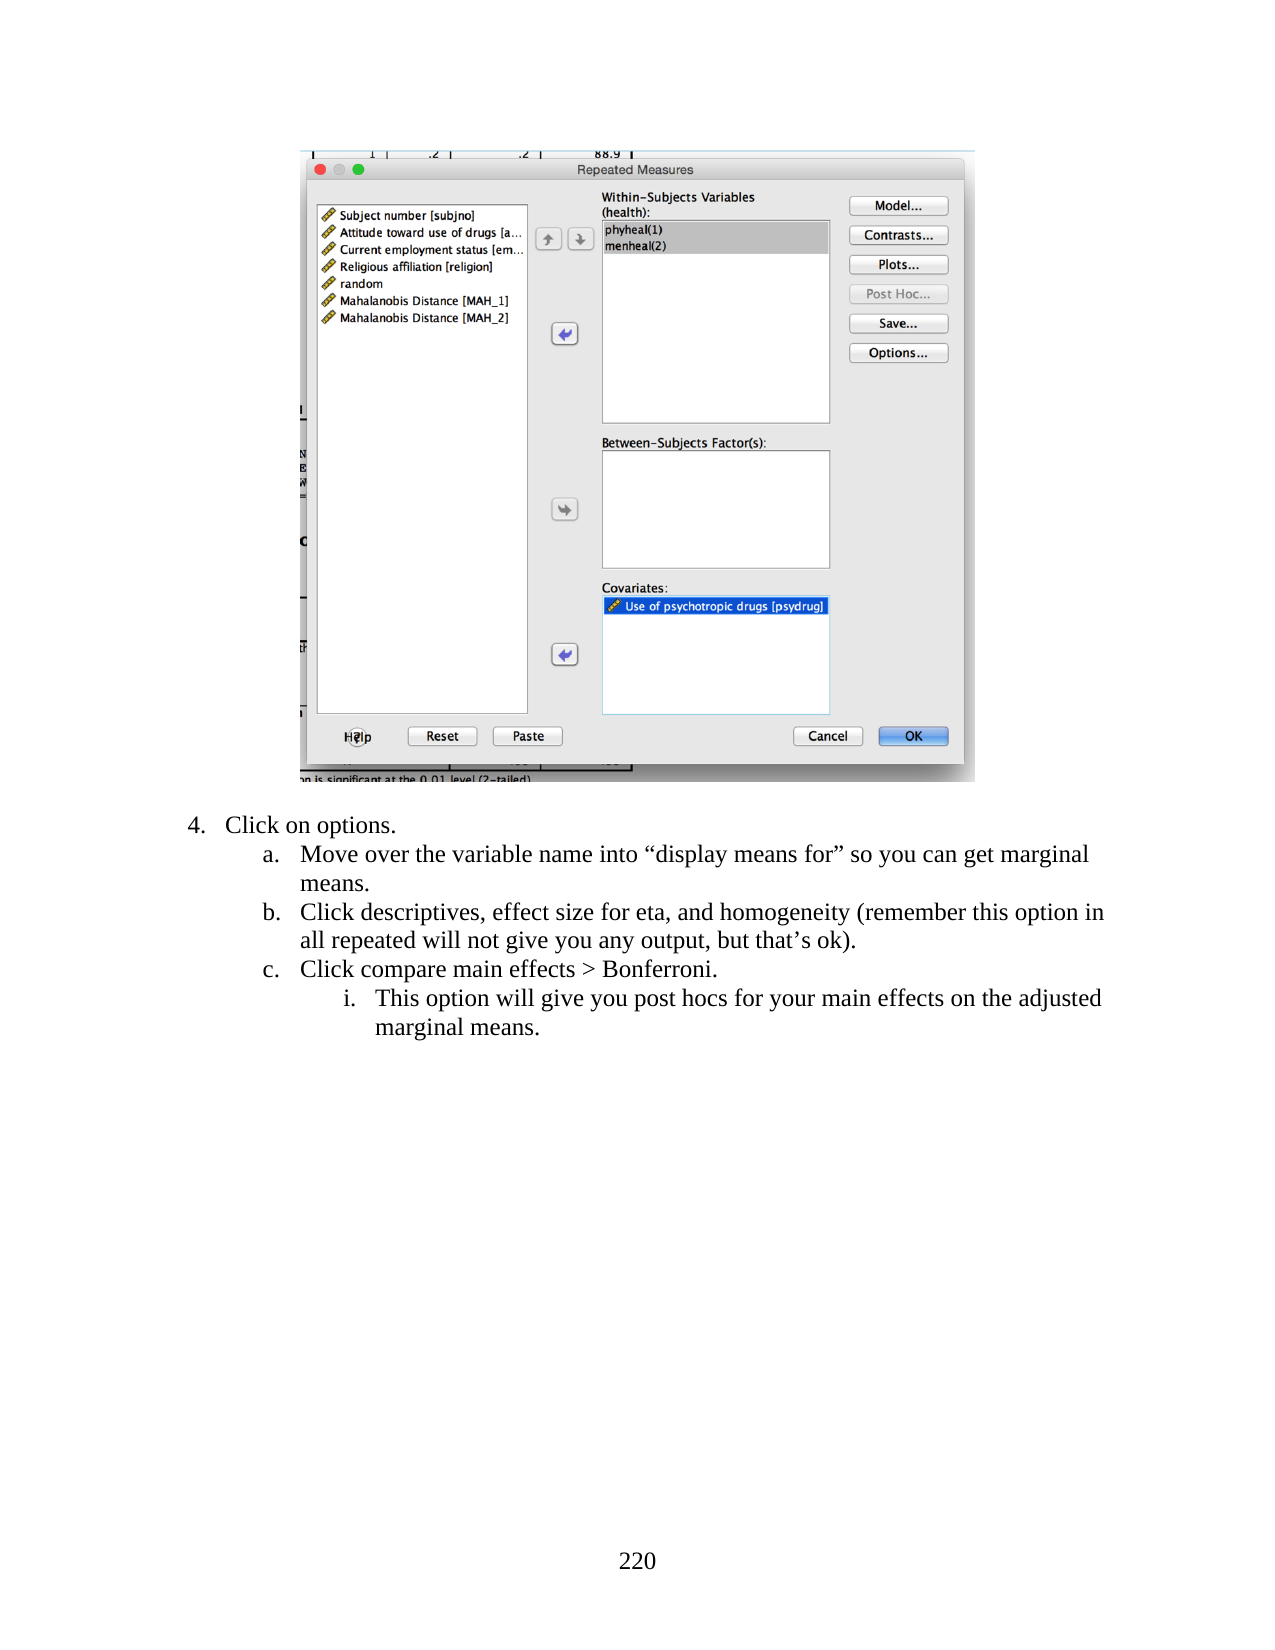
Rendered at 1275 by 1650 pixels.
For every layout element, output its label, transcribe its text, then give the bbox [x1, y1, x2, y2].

list Click on options. [187, 811, 1125, 839]
list This option will give you post hocs for your main effects on the adjusted marginal means. [356, 983, 1125, 1041]
list Move over the variable name into “display means for” so you can get marginal means. [262, 839, 1125, 897]
list Click descriptives, effect size for eta, and homogeneity (remember this option in all repeated will not give you any output, but that’s ok). [262, 897, 1125, 954]
picture [300, 150, 975, 782]
list Click compare main effects > Bonferroni. [262, 954, 1125, 983]
